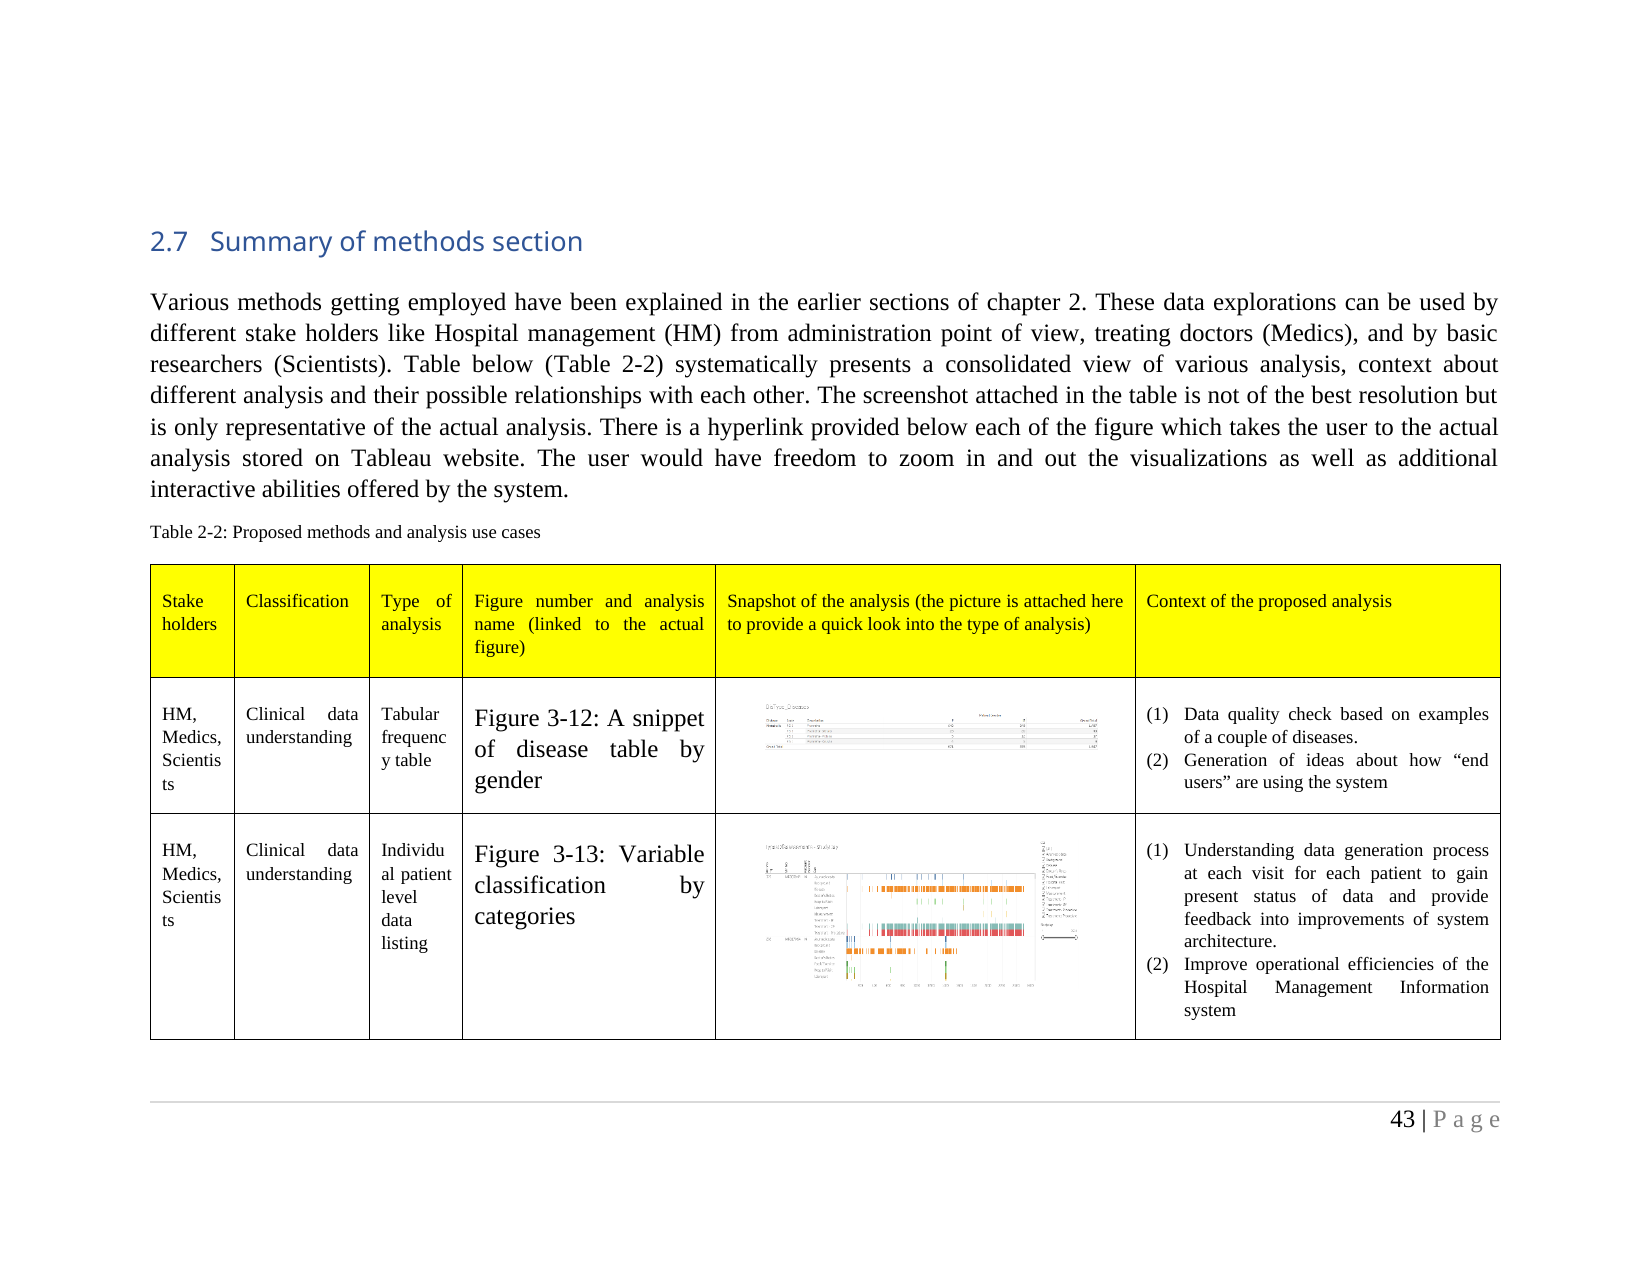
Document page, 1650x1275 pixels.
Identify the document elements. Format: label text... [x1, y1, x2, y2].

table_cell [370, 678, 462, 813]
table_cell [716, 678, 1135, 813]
picture [764, 702, 1099, 750]
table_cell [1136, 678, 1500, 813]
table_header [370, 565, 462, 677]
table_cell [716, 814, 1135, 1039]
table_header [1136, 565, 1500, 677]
subtitle Summary of methods section [150, 223, 1500, 259]
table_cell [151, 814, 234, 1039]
text Various methods getting employed have been explained in the earlier sections of chapter 2. These data explorations can be used by different stake holders like Hospital management (HM) from administration point of view, treating doctors (Medics), and by basic researchers (Scientists). Table below (Table 2-2) systematically presents a consolidated view of various analysis, context about different analysis and their possible relationships with each other. The screenshot attached in the table is not of the best resolution but is only representative of the actual analysis. There is a hyperlink provided below each of the figure which takes the user to the actual analysis stored on Tableau website. The user would have freedom to zoom in and out the visualizations as well as additional interactive abilities offered by the system. [150, 287, 1500, 502]
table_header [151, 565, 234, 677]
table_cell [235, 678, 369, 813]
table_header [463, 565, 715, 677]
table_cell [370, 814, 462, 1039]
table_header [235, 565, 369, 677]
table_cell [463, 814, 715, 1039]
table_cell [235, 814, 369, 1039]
picture [764, 839, 1083, 989]
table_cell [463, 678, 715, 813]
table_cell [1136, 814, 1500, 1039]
text Table 2-2: Proposed methods and analysis use cases [150, 521, 1500, 543]
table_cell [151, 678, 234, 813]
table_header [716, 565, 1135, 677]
